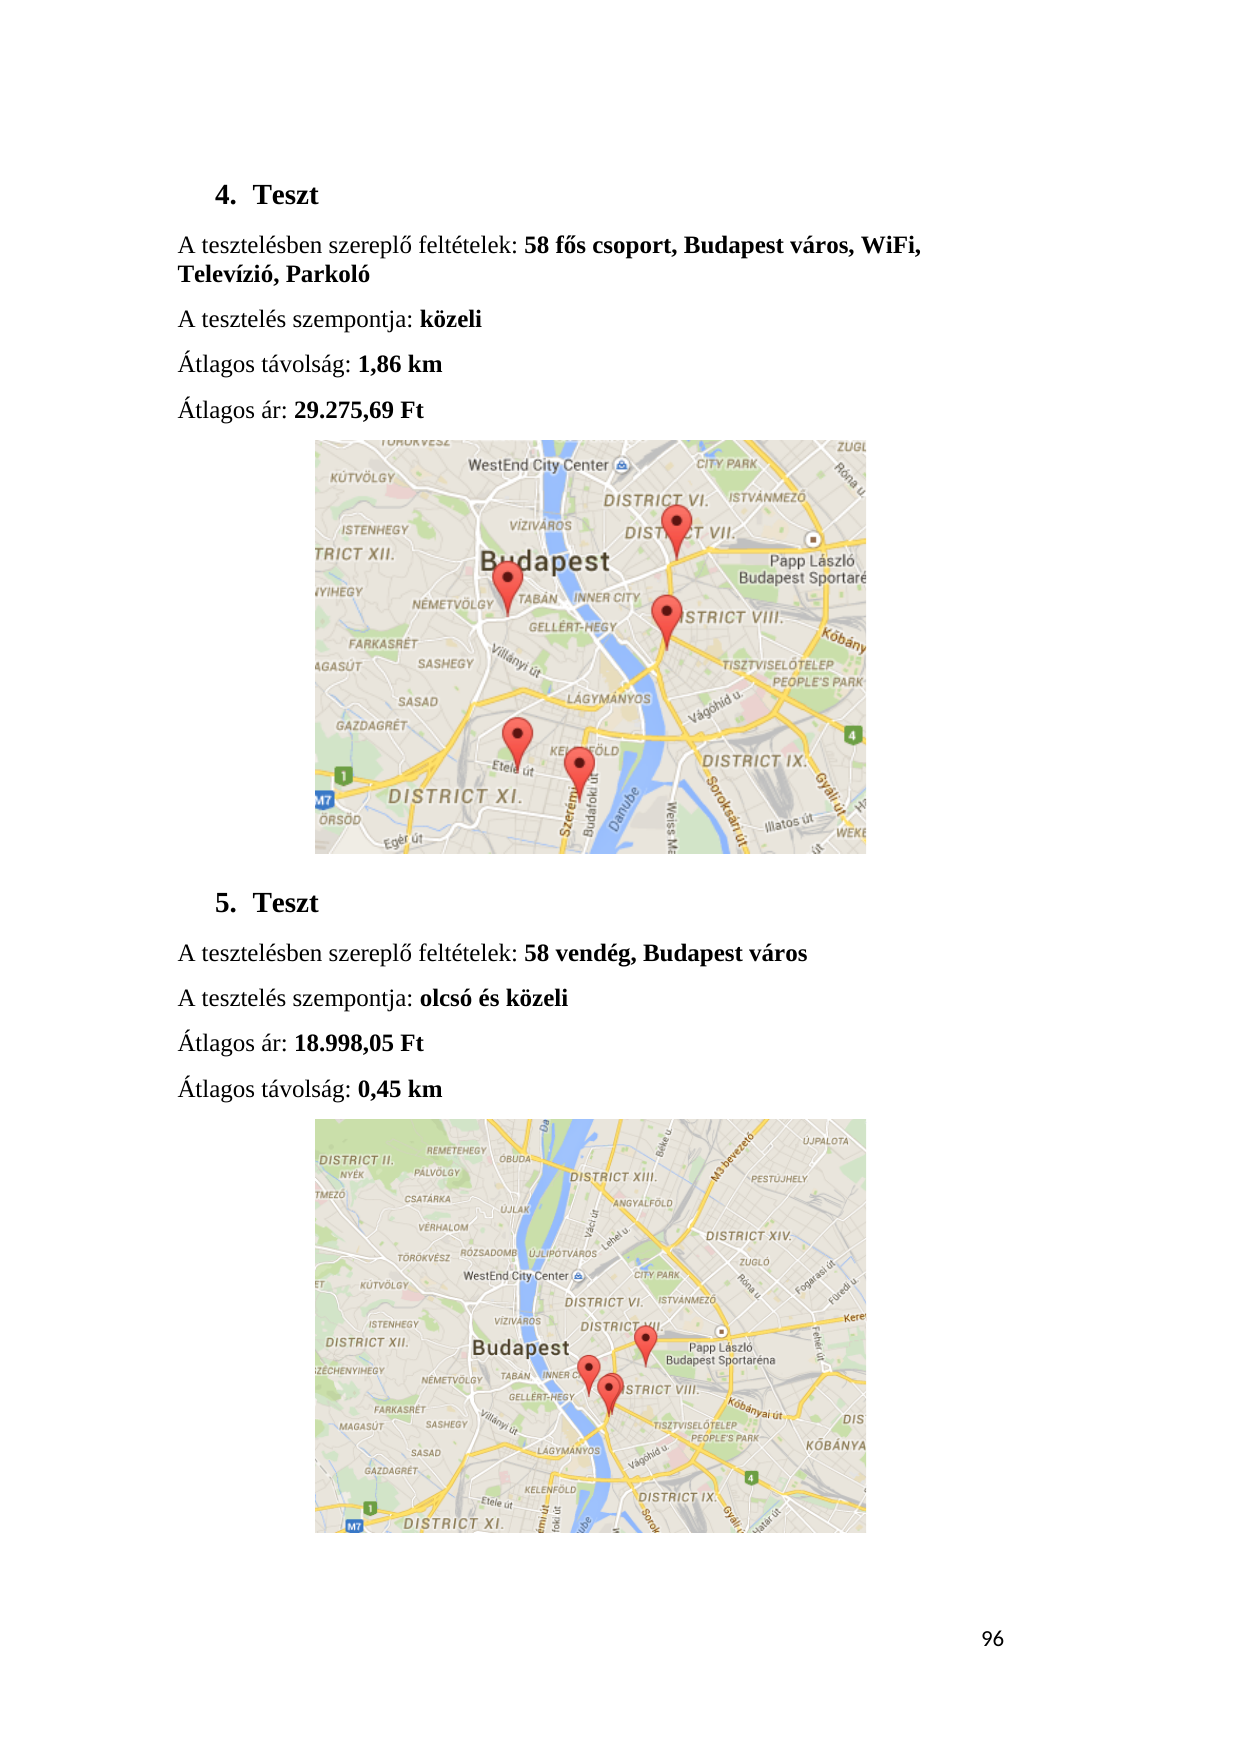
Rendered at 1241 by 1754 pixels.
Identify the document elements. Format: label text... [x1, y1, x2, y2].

text A tesztelés szempontja: olcsó és közeli [177, 983, 1004, 1012]
text A tesztelésben szereplő feltételek: 58 fős csoport, Budapest város, WiFi, Televízió, Parkoló [177, 230, 1004, 287]
text Átlagos ár: 29.275,69 Ft [177, 395, 1004, 424]
text A tesztelésben szereplő feltételek: 58 vendég, Budapest város [177, 938, 1004, 966]
text A tesztelés szempontja: közeli [177, 304, 1004, 333]
list Teszt [215, 885, 1004, 918]
text Átlagos ár: 18.998,05 Ft [177, 1028, 1004, 1057]
list Teszt [215, 177, 1004, 211]
picture [315, 1119, 867, 1533]
picture [315, 440, 867, 854]
text Átlagos távolság: 1,86 km [177, 349, 1004, 378]
text Átlagos távolság: 0,45 km [177, 1074, 1004, 1103]
